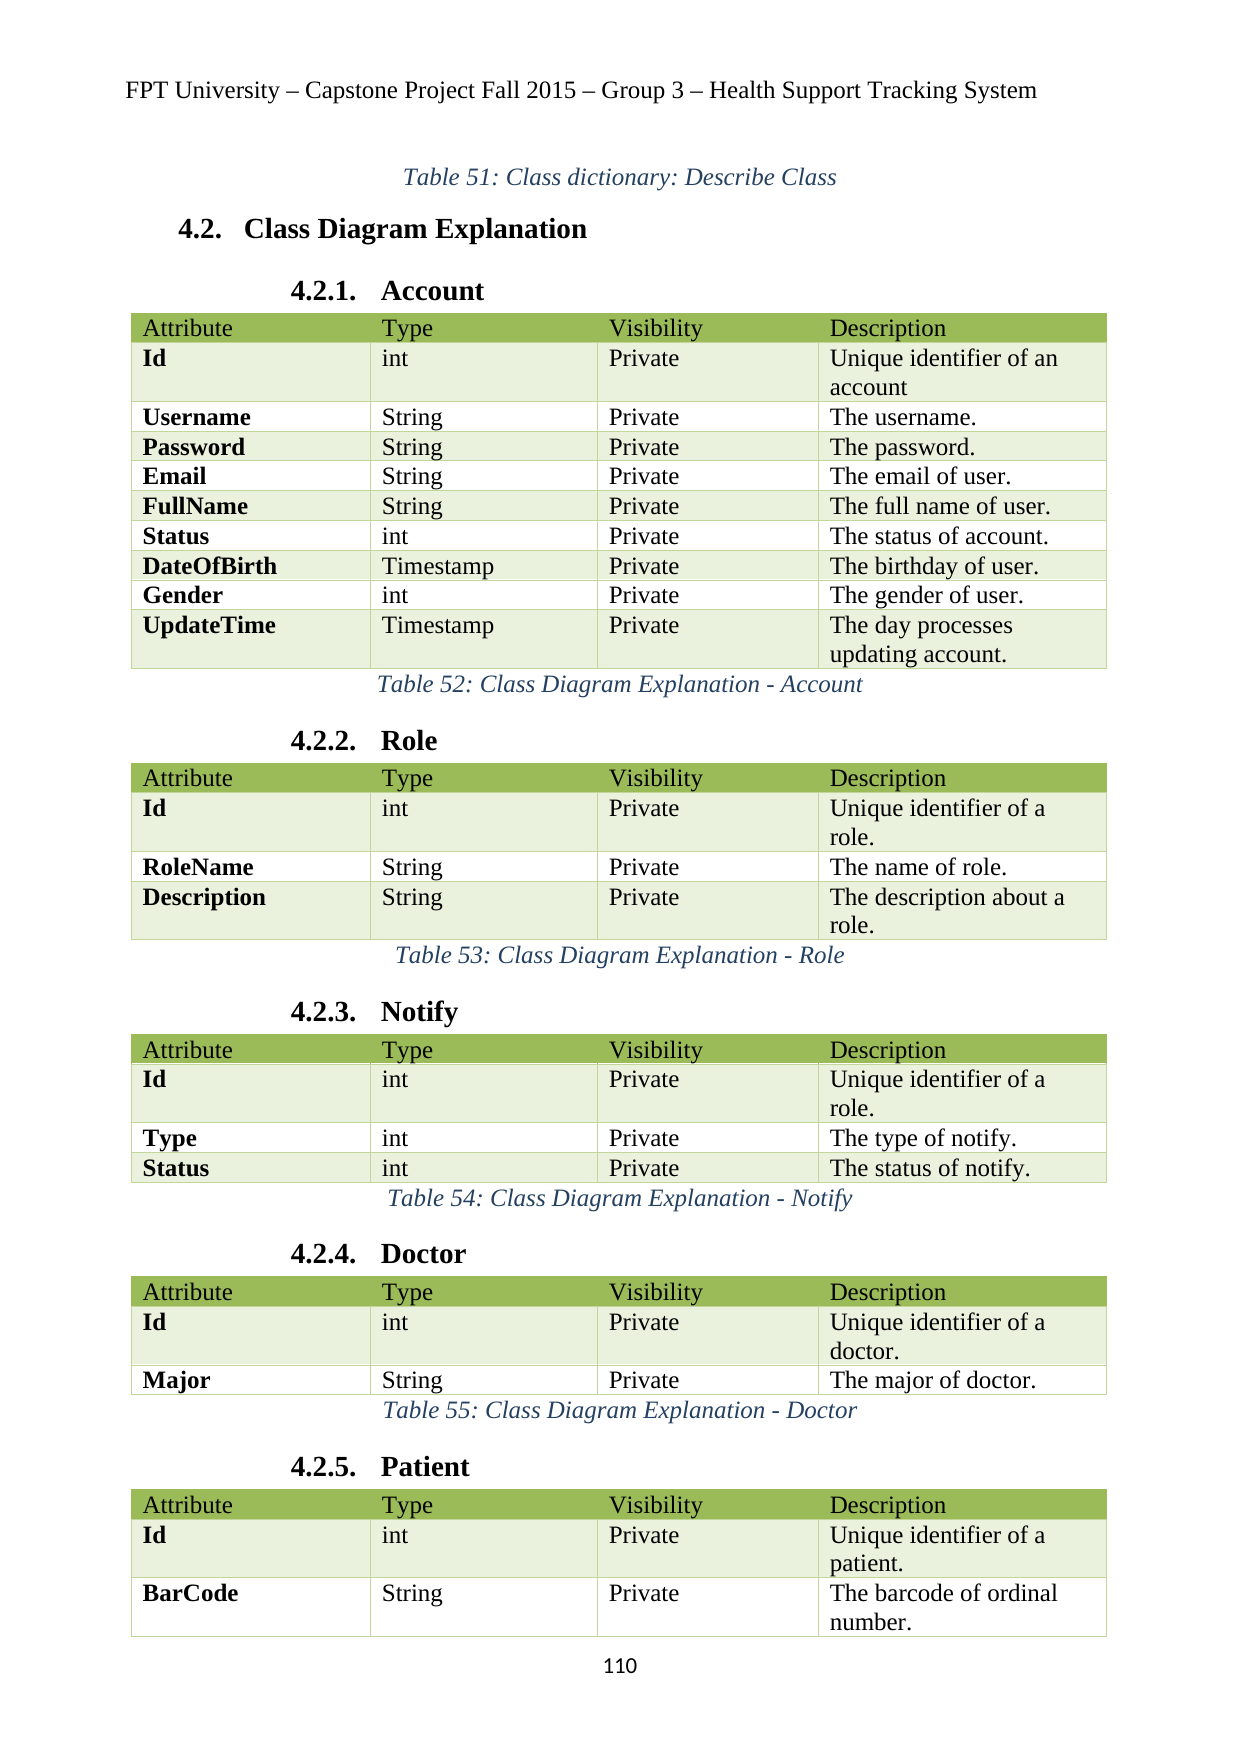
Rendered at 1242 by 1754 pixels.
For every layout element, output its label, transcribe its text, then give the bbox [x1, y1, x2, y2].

table_cell Private [598, 852, 818, 881]
text Table 53: Class Diagram Explanation - Role [94, 940, 1146, 969]
table_cell int [371, 1123, 597, 1152]
table_header Description [819, 1490, 1106, 1519]
subtitle Class Diagram Explanation [169, 212, 1146, 245]
subtitle Notify [291, 994, 1146, 1027]
table_header Attribute [132, 764, 370, 792]
table_cell The status of account. [819, 521, 1106, 550]
table_cell RoleName [132, 852, 370, 881]
table_header Visibility [598, 1035, 818, 1063]
table_cell The email of user. [819, 461, 1106, 490]
table_cell int [371, 521, 597, 550]
table_cell String [371, 461, 597, 490]
table_cell Unique identifier of a role. [819, 793, 1106, 851]
table_cell The full name of user. [819, 491, 1106, 520]
table_cell Private [598, 1307, 818, 1364]
table_cell int [371, 1065, 597, 1122]
table_cell Unique identifier of a doctor. [819, 1307, 1106, 1364]
table_header Type [371, 1035, 597, 1063]
table_cell Username [132, 402, 370, 431]
table_cell Private [598, 1366, 818, 1394]
subtitle Patient [291, 1449, 1146, 1483]
table_cell Private [598, 551, 818, 579]
table_cell String [371, 1366, 597, 1394]
text Table 55: Class Diagram Explanation - Doctor [94, 1395, 1146, 1424]
table_cell Private [598, 1520, 818, 1577]
table_cell int [371, 1307, 597, 1364]
table_header Visibility [598, 1277, 818, 1306]
table_cell int [371, 1520, 597, 1577]
table_cell The password. [819, 432, 1106, 460]
table_cell Email [132, 461, 370, 490]
table_cell String [371, 402, 597, 431]
table_cell The description about a role. [819, 882, 1106, 939]
text Table 54: Class Diagram Explanation - Notify [94, 1183, 1146, 1211]
table_header Attribute [132, 1490, 370, 1519]
table_cell String [371, 882, 597, 939]
table_cell String [371, 852, 597, 881]
table_cell DateOfBirth [132, 551, 370, 579]
table_cell Major [132, 1366, 370, 1394]
text Table 51: Class dictionary: Describe Class [94, 162, 1146, 191]
table_header Visibility [598, 314, 818, 342]
table_cell String [371, 432, 597, 460]
table_cell Password [132, 432, 370, 460]
table_header Attribute [132, 1035, 370, 1063]
table_cell The type of notify. [819, 1123, 1106, 1152]
table_cell Private [598, 581, 818, 609]
table_cell The day processes updating account. [819, 610, 1106, 668]
table_header Attribute [132, 1277, 370, 1306]
table_cell int [371, 581, 597, 609]
table_cell The status of notify. [819, 1153, 1106, 1182]
table_cell Gender [132, 581, 370, 609]
table_cell Private [598, 491, 818, 520]
table_cell Private [598, 1153, 818, 1182]
table_header Type [371, 1277, 597, 1306]
table_cell Status [132, 1153, 370, 1182]
table_cell Unique identifier of an account [819, 343, 1106, 401]
table_cell String [371, 491, 597, 520]
table_cell The major of doctor. [819, 1366, 1106, 1394]
table_header Type [371, 314, 597, 342]
subtitle Role [291, 723, 1146, 756]
table_cell BarCode [132, 1578, 370, 1636]
table_cell int [371, 343, 597, 401]
table_header Description [819, 1035, 1106, 1063]
table_cell Id [132, 1065, 370, 1122]
table_cell Id [132, 1520, 370, 1577]
table_cell Id [132, 343, 370, 401]
table_cell The name of role. [819, 852, 1106, 881]
table_cell FullName [132, 491, 370, 520]
table_header Description [819, 1277, 1106, 1306]
table_cell Status [132, 521, 370, 550]
table_cell Private [598, 1578, 818, 1636]
table_cell Id [132, 793, 370, 851]
table_cell String [371, 1578, 597, 1636]
table_header Visibility [598, 1490, 818, 1519]
table_cell Unique identifier of a patient. [819, 1520, 1106, 1577]
table_header Description [819, 314, 1106, 342]
table_header Type [371, 1490, 597, 1519]
table_cell int [371, 1153, 597, 1182]
table_cell Type [132, 1123, 370, 1152]
table_cell Private [598, 521, 818, 550]
subtitle Doctor [291, 1236, 1146, 1270]
table_cell Unique identifier of a role. [819, 1065, 1106, 1122]
table_cell Private [598, 1123, 818, 1152]
table_cell Private [598, 882, 818, 939]
table_cell Private [598, 1065, 818, 1122]
table_cell UpdateTime [132, 610, 370, 668]
table_cell The birthday of user. [819, 551, 1106, 579]
table_header Type [371, 764, 597, 792]
table_cell The barcode of ordinal number. [819, 1578, 1106, 1636]
table_header Attribute [132, 314, 370, 342]
table_header Visibility [598, 764, 818, 792]
table_cell The gender of user. [819, 581, 1106, 609]
table_cell Private [598, 610, 818, 668]
table_cell Private [598, 461, 818, 490]
table_header Description [819, 764, 1106, 792]
table_cell Private [598, 343, 818, 401]
text Table 52: Class Diagram Explanation - Account [94, 669, 1146, 698]
table_cell Private [598, 402, 818, 431]
table_cell Timestamp [371, 610, 597, 668]
table_cell Timestamp [371, 551, 597, 579]
table_cell Description [132, 882, 370, 939]
table_cell Private [598, 432, 818, 460]
table_cell Id [132, 1307, 370, 1364]
table_cell Private [598, 793, 818, 851]
table_cell The username. [819, 402, 1106, 431]
table_cell int [371, 793, 597, 851]
subtitle Account [291, 273, 1146, 306]
